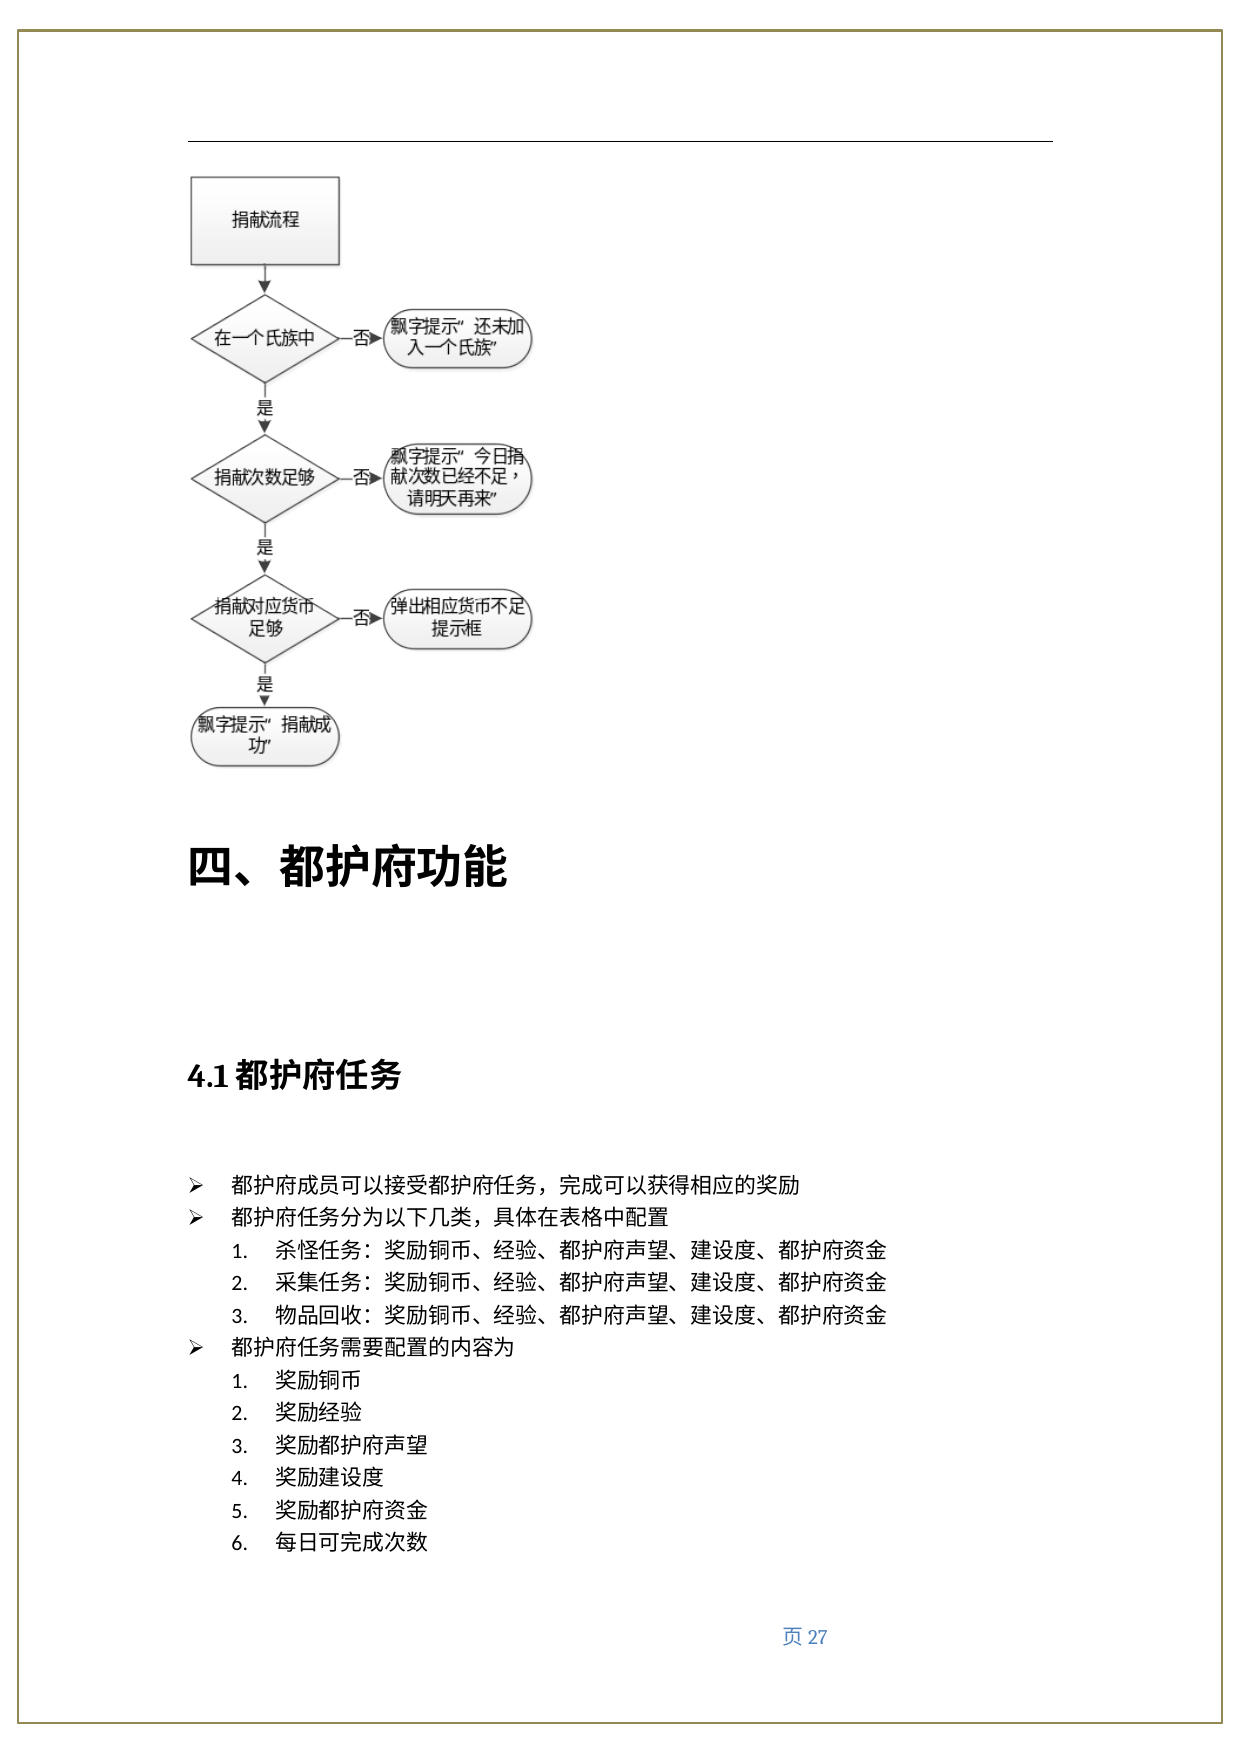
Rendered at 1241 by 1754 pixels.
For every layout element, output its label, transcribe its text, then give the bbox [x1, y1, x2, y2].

list 都护府成员可以接受都护府任务，完成可以获得相应的奖励 [187, 1167, 1053, 1200]
list 物品回收：奖励铜币、经验、都护府声望、建设度、都护府资金 [231, 1297, 1053, 1330]
subtitle 四、都护府功能 [187, 815, 1053, 912]
list 奖励经验 [231, 1395, 1053, 1427]
list 每日可完成次数 [231, 1525, 1053, 1557]
list 奖励建设度 [231, 1460, 1053, 1492]
list 采集任务：奖励铜币、经验、都护府声望、建设度、都护府资金 [231, 1265, 1053, 1297]
subtitle 4.1都护府任务 [187, 1040, 1053, 1105]
list 奖励都护府资金 [231, 1492, 1053, 1525]
list 都护府任务需要配置的内容为 [187, 1330, 1053, 1362]
list 都护府任务分为以下几类，具体在表格中配置 [187, 1200, 1053, 1232]
list 奖励都护府声望 [231, 1427, 1053, 1460]
list 杀怪任务：奖励铜币、经验、都护府声望、建设度、都护府资金 [231, 1232, 1053, 1265]
list 奖励铜币 [231, 1362, 1053, 1395]
